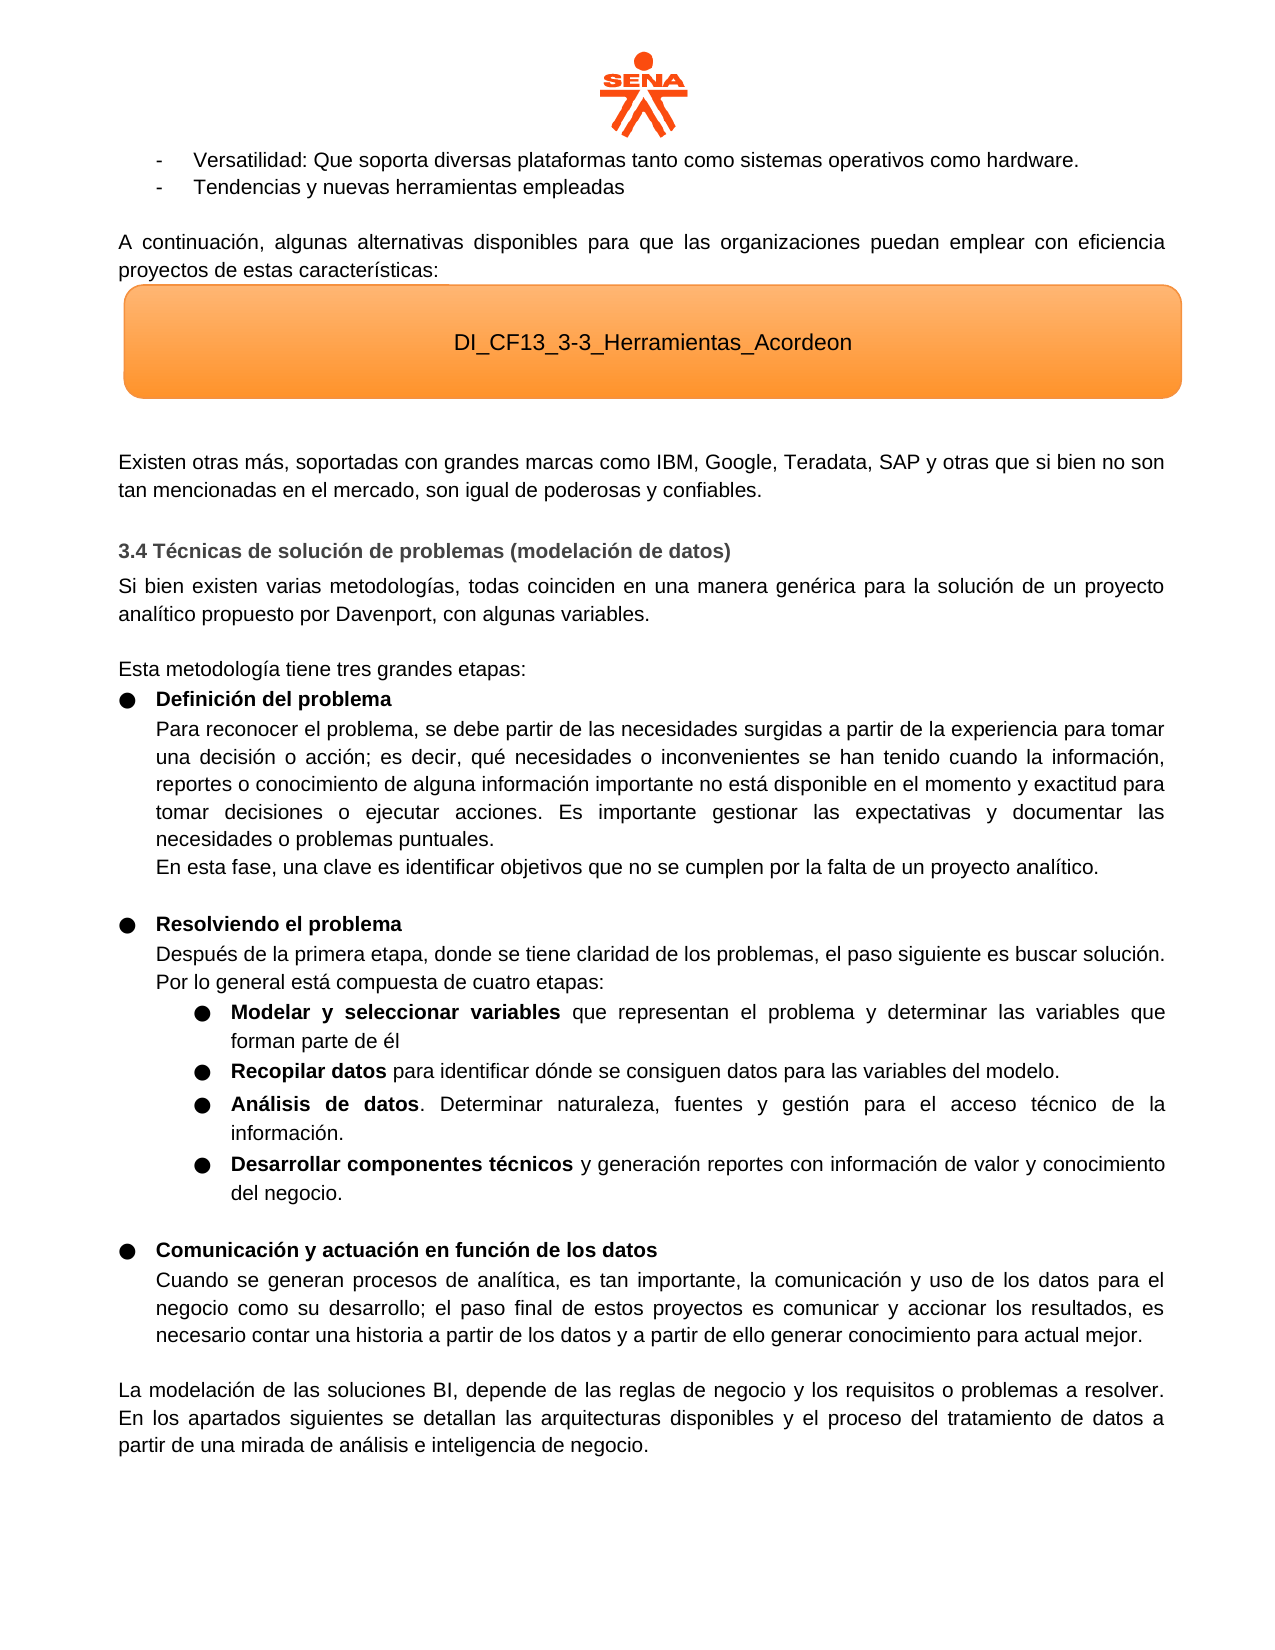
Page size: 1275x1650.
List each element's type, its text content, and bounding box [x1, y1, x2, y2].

text Para reconocer el problema, se debe partir de las necesidades surgidas a partir de la experiencia para tomar una decisión o acción; es decir, qué necesidades o inconvenientes se han tenido cuando la información, reportes o conocimiento de alguna información importante no está disponible en el momento y exactitud para tomar decisiones o ejecutar acciones. Es importante gestionar las expectativas y documentar las necesidades o problemas puntuales. [156, 717, 1167, 851]
picture [590, 48, 694, 142]
list Comunicación y actuación en función de los datos [118, 1236, 1167, 1264]
text Después de la primera etapa, donde se tiene claridad de los problemas, el paso siguiente es buscar solución. Por lo general está compuesta de cuatro etapas: [156, 942, 1167, 993]
text Cuando se generan procesos de analítica, es tan importante, la comunicación y uso de los datos para el negocio como su desarrollo; el paso final de estos proyectos es comunicar y accionar los resultados, es necesario contar una historia a partir de los datos y a partir de ello generar conocimiento para actual mejor. [156, 1268, 1167, 1347]
list Análisis de datos. Determinar naturaleza, fuentes y gestión para el acceso técnico de la información. [193, 1089, 1167, 1145]
text Esta metodología tiene tres grandes etapas: [118, 657, 1167, 681]
list Resolviendo el problema [118, 909, 1167, 938]
list Tendencias y nuevas herramientas empleadas [156, 175, 1167, 199]
list Desarrollar componentes técnicos y generación reportes con información de valor y conocimiento del negocio. [193, 1149, 1167, 1204]
text En esta fase, una clave es identificar objetivos que no se cumplen por la falta de un proyecto analítico. [156, 854, 1167, 878]
list Recopilar datos para identificar dónde se consiguen datos para las variables del modelo. [193, 1057, 1167, 1085]
text Si bien existen varias metodologías, todas coinciden en una manera genérica para la solución de un proyecto analítico propuesto por Davenport, con algunas variables. [118, 574, 1167, 626]
text A continuación, algunas alternativas disponibles para que las organizaciones puedan emplear con eficiencia proyectos de estas características: [118, 230, 1167, 282]
text La modelación de las soluciones BI, depende de las reglas de negocio y los requisitos o problemas a resolver. En los apartados siguientes se detallan las arquitecturas disponibles y el proceso del tratamiento de datos a partir de una mirada de análisis e inteligencia de negocio. [118, 1378, 1167, 1457]
text 3.4 Técnicas de solución de problemas (modelación de datos) [118, 538, 1167, 562]
list Modelar y seleccionar variables que representan el problema y determinar las variables que forman parte de él [193, 997, 1167, 1053]
text Existen otras más, soportadas con grandes marcas como IBM, Google, Teradata, SAP y otras que si bien no son tan mencionadas en el mercado, son igual de poderosas y confiables. [118, 450, 1167, 502]
list Definición del problema [118, 684, 1167, 713]
list Versatilidad: Que soporta diversas plataformas tanto como sistemas operativos como hardware. [156, 148, 1167, 172]
